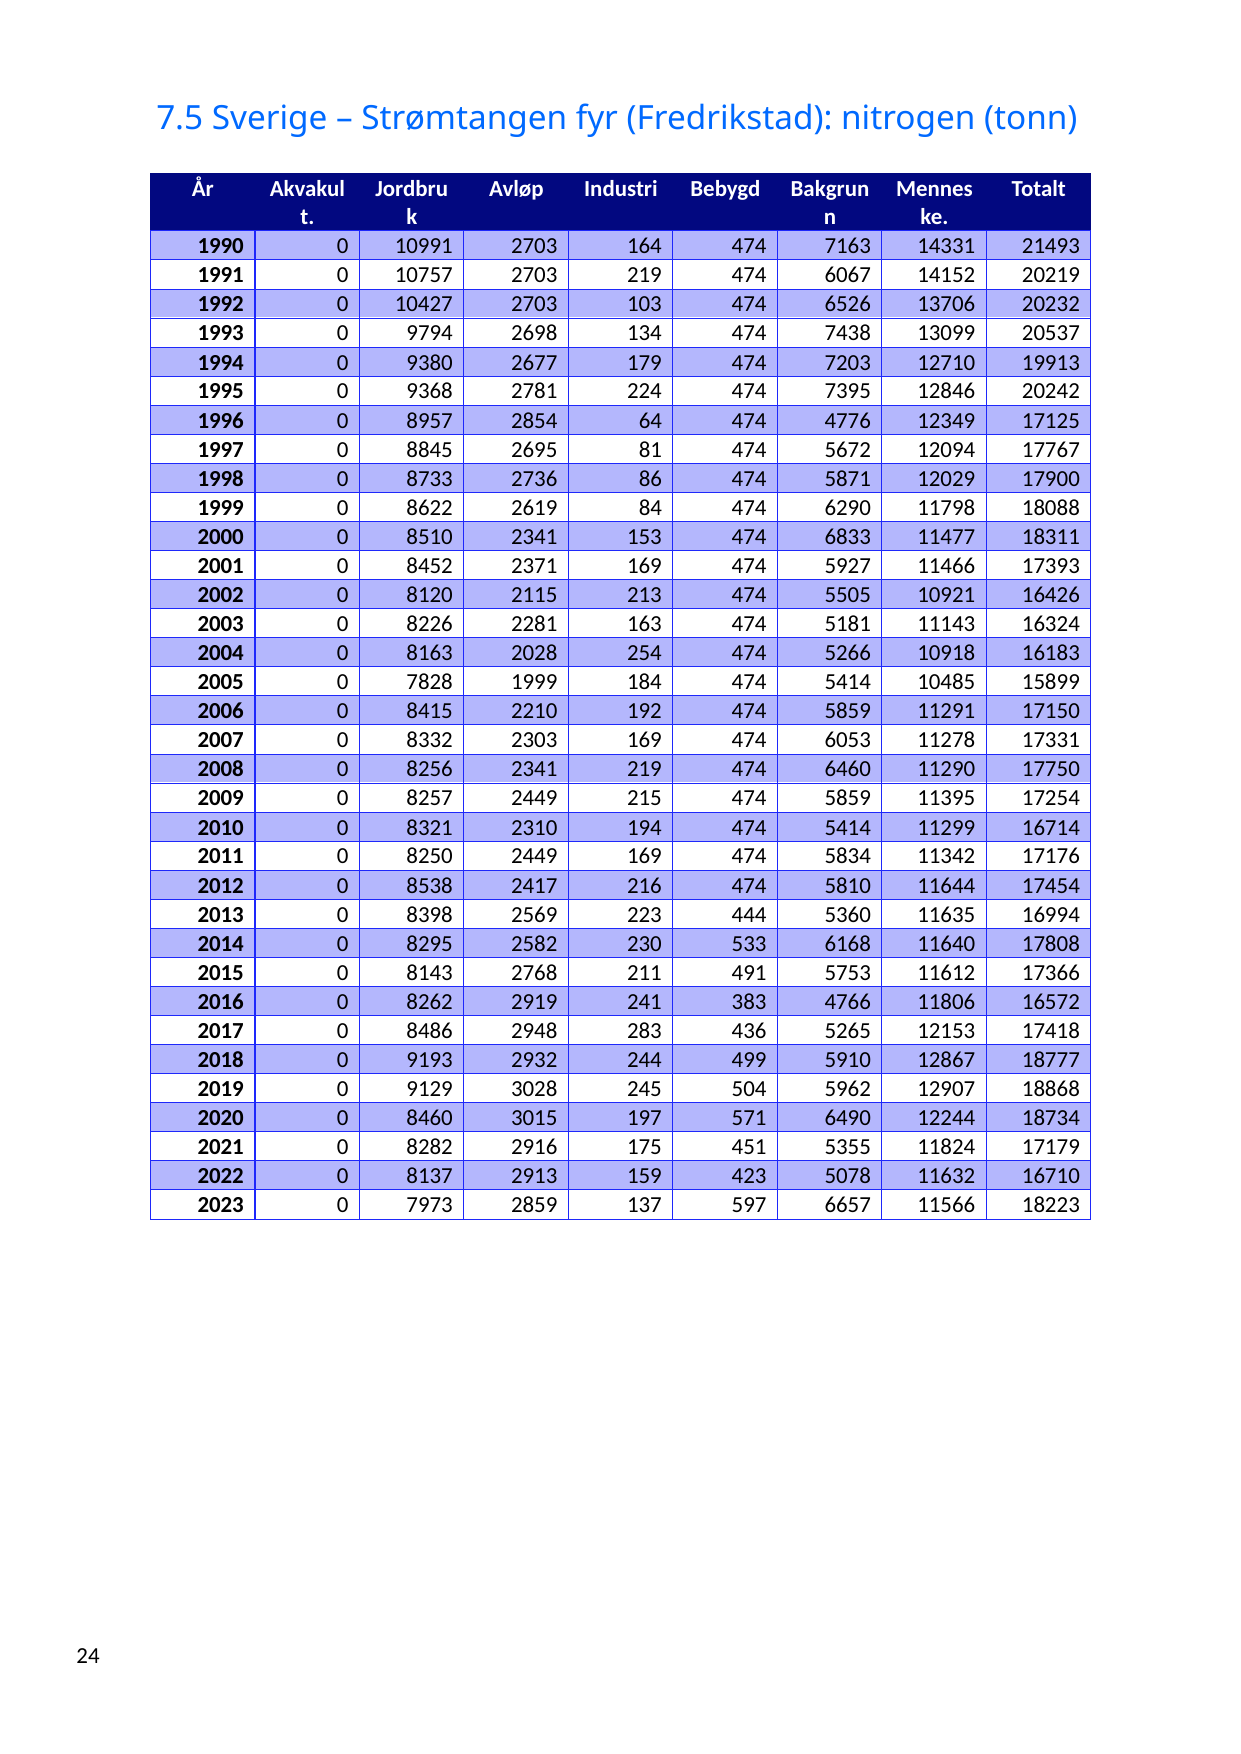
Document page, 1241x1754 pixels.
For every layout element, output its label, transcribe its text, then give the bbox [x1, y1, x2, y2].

table_cell 179 [569, 348, 672, 376]
table_cell 14152 [882, 260, 986, 288]
table_cell 2677 [464, 348, 568, 376]
table_cell 2859 [464, 1190, 568, 1218]
table_cell 5753 [778, 958, 881, 986]
table_cell 8460 [360, 1103, 463, 1131]
table_cell 474 [673, 406, 777, 434]
table_header Industri [569, 174, 672, 230]
table_cell 192 [569, 696, 672, 724]
table_cell 2371 [464, 551, 568, 579]
table_cell 194 [569, 813, 672, 841]
table_cell 8262 [360, 987, 463, 1015]
table_cell 8415 [360, 696, 463, 724]
table_cell 6657 [778, 1190, 881, 1218]
table_cell 2303 [464, 725, 568, 753]
table_cell 2417 [464, 871, 568, 899]
table_cell 17366 [987, 958, 1090, 986]
table_cell 436 [673, 1016, 777, 1044]
table_cell 474 [673, 667, 777, 695]
table_cell 184 [569, 667, 672, 695]
table_header Jordbruk [360, 174, 463, 230]
table_cell 81 [569, 435, 672, 463]
table_cell 474 [673, 725, 777, 753]
table_cell 16572 [987, 987, 1090, 1015]
table_cell 18088 [987, 493, 1090, 521]
table_cell 2010 [151, 813, 254, 841]
table_cell 8256 [360, 755, 463, 782]
table_cell 7203 [778, 348, 881, 376]
table_cell 86 [569, 464, 672, 492]
table_cell 2703 [464, 231, 568, 259]
table_cell 1993 [151, 319, 254, 347]
table_cell 18311 [987, 522, 1090, 550]
table_cell 11824 [882, 1132, 986, 1160]
table_cell 0 [256, 493, 359, 521]
table_cell 6067 [778, 260, 881, 288]
table_cell 0 [256, 987, 359, 1015]
table_cell 12907 [882, 1074, 986, 1102]
table_cell 2913 [464, 1161, 568, 1189]
table_cell 0 [256, 319, 359, 347]
table_cell 16183 [987, 638, 1090, 666]
table_cell 2703 [464, 290, 568, 317]
table_cell 571 [673, 1103, 777, 1131]
table_cell 1990 [151, 231, 254, 259]
table_cell 2009 [151, 784, 254, 812]
table_cell 6526 [778, 290, 881, 317]
table_cell 2021 [151, 1132, 254, 1160]
table_cell 8295 [360, 929, 463, 957]
table_cell 504 [673, 1074, 777, 1102]
table_cell 2014 [151, 929, 254, 957]
table_cell 0 [256, 725, 359, 753]
table_cell 224 [569, 377, 672, 405]
table_cell 7163 [778, 231, 881, 259]
table_header Menneske. [882, 174, 986, 230]
table_cell 5078 [778, 1161, 881, 1189]
table_cell 18868 [987, 1074, 1090, 1102]
table_cell 219 [569, 260, 672, 288]
table_cell 2005 [151, 667, 254, 695]
table_cell 11395 [882, 784, 986, 812]
table_cell 474 [673, 580, 777, 608]
table_cell 4776 [778, 406, 881, 434]
table_cell 6053 [778, 725, 881, 753]
table_cell 11806 [882, 987, 986, 1015]
table_cell 474 [673, 348, 777, 376]
table_cell 0 [256, 900, 359, 928]
table_cell 0 [256, 377, 359, 405]
table_cell 8143 [360, 958, 463, 986]
table_cell 17900 [987, 464, 1090, 492]
table_cell 5266 [778, 638, 881, 666]
table_cell 17125 [987, 406, 1090, 434]
table_cell 18777 [987, 1045, 1090, 1073]
table_cell 474 [673, 319, 777, 347]
table_cell 11342 [882, 842, 986, 870]
table_cell 5810 [778, 871, 881, 899]
table_cell 5414 [778, 813, 881, 841]
table_cell 0 [256, 958, 359, 986]
table_cell 2781 [464, 377, 568, 405]
table_cell 219 [569, 755, 672, 782]
table_cell 8163 [360, 638, 463, 666]
table_cell 0 [256, 667, 359, 695]
table_cell 5927 [778, 551, 881, 579]
table_cell 241 [569, 987, 672, 1015]
table_cell 2569 [464, 900, 568, 928]
table_cell 5910 [778, 1045, 881, 1073]
table_cell 2006 [151, 696, 254, 724]
table_cell 10427 [360, 290, 463, 317]
table_cell 474 [673, 755, 777, 782]
table_cell 5355 [778, 1132, 881, 1160]
table_cell 245 [569, 1074, 672, 1102]
table_cell 1999 [464, 667, 568, 695]
table_cell 0 [256, 1074, 359, 1102]
table_cell 11299 [882, 813, 986, 841]
table_cell 216 [569, 871, 672, 899]
table_cell 0 [256, 696, 359, 724]
table_cell 0 [256, 1190, 359, 1218]
table_cell 13099 [882, 319, 986, 347]
table_cell 2023 [151, 1190, 254, 1218]
table_cell 14331 [882, 231, 986, 259]
table_cell 2011 [151, 842, 254, 870]
table_cell 16994 [987, 900, 1090, 928]
table_cell 0 [256, 609, 359, 637]
table_header Bakgrunn [778, 174, 881, 230]
table_cell 5962 [778, 1074, 881, 1102]
table_cell 474 [673, 435, 777, 463]
table_cell 8120 [360, 580, 463, 608]
table_cell 5859 [778, 784, 881, 812]
table_header Totalt [987, 174, 1090, 230]
table_cell 11477 [882, 522, 986, 550]
table_cell 0 [256, 435, 359, 463]
table_cell 6460 [778, 755, 881, 782]
table_cell 0 [256, 1132, 359, 1160]
table_cell 16714 [987, 813, 1090, 841]
table_cell 21493 [987, 231, 1090, 259]
table_cell 474 [673, 464, 777, 492]
table_cell 9380 [360, 348, 463, 376]
table_cell 11466 [882, 551, 986, 579]
table_cell 2695 [464, 435, 568, 463]
table_cell 2736 [464, 464, 568, 492]
table_cell 17393 [987, 551, 1090, 579]
table_cell 2310 [464, 813, 568, 841]
table_cell 8452 [360, 551, 463, 579]
table_cell 8257 [360, 784, 463, 812]
table_cell 474 [673, 551, 777, 579]
table_cell 474 [673, 638, 777, 666]
table_cell 11635 [882, 900, 986, 928]
table_cell 12244 [882, 1103, 986, 1131]
table_cell 283 [569, 1016, 672, 1044]
table_cell 0 [256, 784, 359, 812]
table_header Avløp [464, 174, 568, 230]
table_cell 0 [256, 1016, 359, 1044]
table_cell 254 [569, 638, 672, 666]
table_cell 17150 [987, 696, 1090, 724]
table_cell 2019 [151, 1074, 254, 1102]
table_cell 10918 [882, 638, 986, 666]
table_cell 10485 [882, 667, 986, 695]
table_cell 15899 [987, 667, 1090, 695]
table_cell 0 [256, 638, 359, 666]
table_cell 2003 [151, 609, 254, 637]
table_cell 451 [673, 1132, 777, 1160]
table_cell 0 [256, 260, 359, 288]
table_cell 0 [256, 231, 359, 259]
table_cell 2449 [464, 784, 568, 812]
table_cell 8622 [360, 493, 463, 521]
table_cell 12094 [882, 435, 986, 463]
table_cell 2916 [464, 1132, 568, 1160]
table_cell 8510 [360, 522, 463, 550]
table_cell 8733 [360, 464, 463, 492]
table_cell 17808 [987, 929, 1090, 957]
table_cell 2001 [151, 551, 254, 579]
table_cell 3028 [464, 1074, 568, 1102]
table_cell 0 [256, 842, 359, 870]
table_cell 5414 [778, 667, 881, 695]
table_cell 16426 [987, 580, 1090, 608]
table_cell 17176 [987, 842, 1090, 870]
table_cell 175 [569, 1132, 672, 1160]
table_cell 17454 [987, 871, 1090, 899]
subtitle Sverige – Strømtangen fyr (Fredrikstad): nitrogen (tonn) [156, 94, 1090, 139]
table_cell 20537 [987, 319, 1090, 347]
table_header Akvakult. [256, 174, 359, 230]
table_cell 8137 [360, 1161, 463, 1189]
table_cell 2449 [464, 842, 568, 870]
table_cell 2919 [464, 987, 568, 1015]
table_cell 12153 [882, 1016, 986, 1044]
table_cell 0 [256, 1103, 359, 1131]
table_cell 11278 [882, 725, 986, 753]
table_header Bebygd [673, 174, 777, 230]
table_cell 0 [256, 464, 359, 492]
table_cell 0 [256, 551, 359, 579]
table_cell 5859 [778, 696, 881, 724]
table_cell 10757 [360, 260, 463, 288]
table_cell 5834 [778, 842, 881, 870]
table_cell 197 [569, 1103, 672, 1131]
table_cell 11612 [882, 958, 986, 986]
table_cell 7973 [360, 1190, 463, 1218]
table_cell 474 [673, 696, 777, 724]
table_cell 474 [673, 377, 777, 405]
table_cell 8845 [360, 435, 463, 463]
table_cell 211 [569, 958, 672, 986]
table_cell 1992 [151, 290, 254, 317]
table_cell 474 [673, 260, 777, 288]
table_cell 16324 [987, 609, 1090, 637]
table_cell 11291 [882, 696, 986, 724]
table_cell 0 [256, 871, 359, 899]
table_cell 12867 [882, 1045, 986, 1073]
table_cell 17767 [987, 435, 1090, 463]
table_cell 8486 [360, 1016, 463, 1044]
table_cell 164 [569, 231, 672, 259]
table_cell 12349 [882, 406, 986, 434]
table_cell 597 [673, 1190, 777, 1218]
table_cell 533 [673, 929, 777, 957]
table_cell 2698 [464, 319, 568, 347]
table_cell 474 [673, 813, 777, 841]
table_cell 163 [569, 609, 672, 637]
table_cell 5871 [778, 464, 881, 492]
table_cell 103 [569, 290, 672, 317]
table_cell 137 [569, 1190, 672, 1218]
table_cell 223 [569, 900, 672, 928]
table_cell 1999 [151, 493, 254, 521]
table_cell 0 [256, 1161, 359, 1189]
table_cell 10991 [360, 231, 463, 259]
table_cell 383 [673, 987, 777, 1015]
table_cell 12710 [882, 348, 986, 376]
table_cell 474 [673, 609, 777, 637]
table_cell 169 [569, 842, 672, 870]
table_cell 2020 [151, 1103, 254, 1131]
table_cell 5672 [778, 435, 881, 463]
table_cell 2932 [464, 1045, 568, 1073]
table_cell 0 [256, 1045, 359, 1073]
table_cell 2016 [151, 987, 254, 1015]
table_cell 213 [569, 580, 672, 608]
table_cell 8332 [360, 725, 463, 753]
table_cell 169 [569, 725, 672, 753]
table_cell 2002 [151, 580, 254, 608]
table_cell 474 [673, 784, 777, 812]
table_cell 474 [673, 493, 777, 521]
table_cell 9193 [360, 1045, 463, 1073]
table_cell 2703 [464, 260, 568, 288]
table_cell 11290 [882, 755, 986, 782]
table_cell 499 [673, 1045, 777, 1073]
table_cell 2015 [151, 958, 254, 986]
table_cell 474 [673, 522, 777, 550]
table_cell 2281 [464, 609, 568, 637]
table_cell 6490 [778, 1103, 881, 1131]
table_cell 17750 [987, 755, 1090, 782]
table_cell 153 [569, 522, 672, 550]
table_cell 0 [256, 755, 359, 782]
table_header År [151, 174, 254, 230]
table_cell 12029 [882, 464, 986, 492]
table_cell 2017 [151, 1016, 254, 1044]
table_cell 84 [569, 493, 672, 521]
table_cell 2582 [464, 929, 568, 957]
table_cell 0 [256, 348, 359, 376]
table_cell 5505 [778, 580, 881, 608]
table_cell 9368 [360, 377, 463, 405]
table_cell 0 [256, 929, 359, 957]
table_cell 2115 [464, 580, 568, 608]
table_cell 0 [256, 290, 359, 317]
table_cell 474 [673, 231, 777, 259]
table_cell 11566 [882, 1190, 986, 1218]
table_cell 1998 [151, 464, 254, 492]
table_cell 17254 [987, 784, 1090, 812]
table_cell 423 [673, 1161, 777, 1189]
table_cell 0 [256, 522, 359, 550]
table_cell 134 [569, 319, 672, 347]
table_cell 3015 [464, 1103, 568, 1131]
table_cell 18734 [987, 1103, 1090, 1131]
table_cell 8282 [360, 1132, 463, 1160]
table_cell 7828 [360, 667, 463, 695]
table_cell 2013 [151, 900, 254, 928]
table_cell 0 [256, 813, 359, 841]
table_cell 2018 [151, 1045, 254, 1073]
table_cell 8226 [360, 609, 463, 637]
table_cell 8321 [360, 813, 463, 841]
table_cell 169 [569, 551, 672, 579]
table_cell 474 [673, 290, 777, 317]
table_cell 474 [673, 842, 777, 870]
table_cell 491 [673, 958, 777, 986]
table_cell 20232 [987, 290, 1090, 317]
table_cell 64 [569, 406, 672, 434]
table_cell 1995 [151, 377, 254, 405]
table_cell 0 [256, 580, 359, 608]
table_cell 2012 [151, 871, 254, 899]
table_cell 2028 [464, 638, 568, 666]
table_cell 230 [569, 929, 672, 957]
table_cell 5360 [778, 900, 881, 928]
table_cell 2007 [151, 725, 254, 753]
table_cell 1994 [151, 348, 254, 376]
table_cell 20242 [987, 377, 1090, 405]
table_cell 2948 [464, 1016, 568, 1044]
table_cell 159 [569, 1161, 672, 1189]
table_cell 244 [569, 1045, 672, 1073]
table_cell 2619 [464, 493, 568, 521]
table_cell 2004 [151, 638, 254, 666]
table_cell 6168 [778, 929, 881, 957]
table_cell 215 [569, 784, 672, 812]
table_cell 11143 [882, 609, 986, 637]
table_cell 444 [673, 900, 777, 928]
table_cell 9794 [360, 319, 463, 347]
table_cell 11644 [882, 871, 986, 899]
table_cell 12846 [882, 377, 986, 405]
table_cell 2210 [464, 696, 568, 724]
table_cell 6290 [778, 493, 881, 521]
table_cell 7438 [778, 319, 881, 347]
table_cell 18223 [987, 1190, 1090, 1218]
table_cell 2341 [464, 522, 568, 550]
table_cell 7395 [778, 377, 881, 405]
table_cell 2768 [464, 958, 568, 986]
table_cell 474 [673, 871, 777, 899]
table_cell 20219 [987, 260, 1090, 288]
table_cell 4766 [778, 987, 881, 1015]
table_cell 6833 [778, 522, 881, 550]
table_cell 8538 [360, 871, 463, 899]
table_cell 17179 [987, 1132, 1090, 1160]
table_cell 19913 [987, 348, 1090, 376]
table_cell 2000 [151, 522, 254, 550]
table_cell 2341 [464, 755, 568, 782]
table_cell 2008 [151, 755, 254, 782]
table_cell 2022 [151, 1161, 254, 1189]
table_cell 11640 [882, 929, 986, 957]
table_cell 9129 [360, 1074, 463, 1102]
table_cell 1997 [151, 435, 254, 463]
table_cell 8250 [360, 842, 463, 870]
table_cell 10921 [882, 580, 986, 608]
table_cell 5181 [778, 609, 881, 637]
table_cell 5265 [778, 1016, 881, 1044]
table_cell 0 [256, 406, 359, 434]
table_cell 2854 [464, 406, 568, 434]
table_cell 11632 [882, 1161, 986, 1189]
table_cell 1996 [151, 406, 254, 434]
table_cell 8398 [360, 900, 463, 928]
table_cell 1991 [151, 260, 254, 288]
table_cell 16710 [987, 1161, 1090, 1189]
table_cell 13706 [882, 290, 986, 317]
table_cell 17418 [987, 1016, 1090, 1044]
table_cell 17331 [987, 725, 1090, 753]
table_cell 11798 [882, 493, 986, 521]
table_cell 8957 [360, 406, 463, 434]
